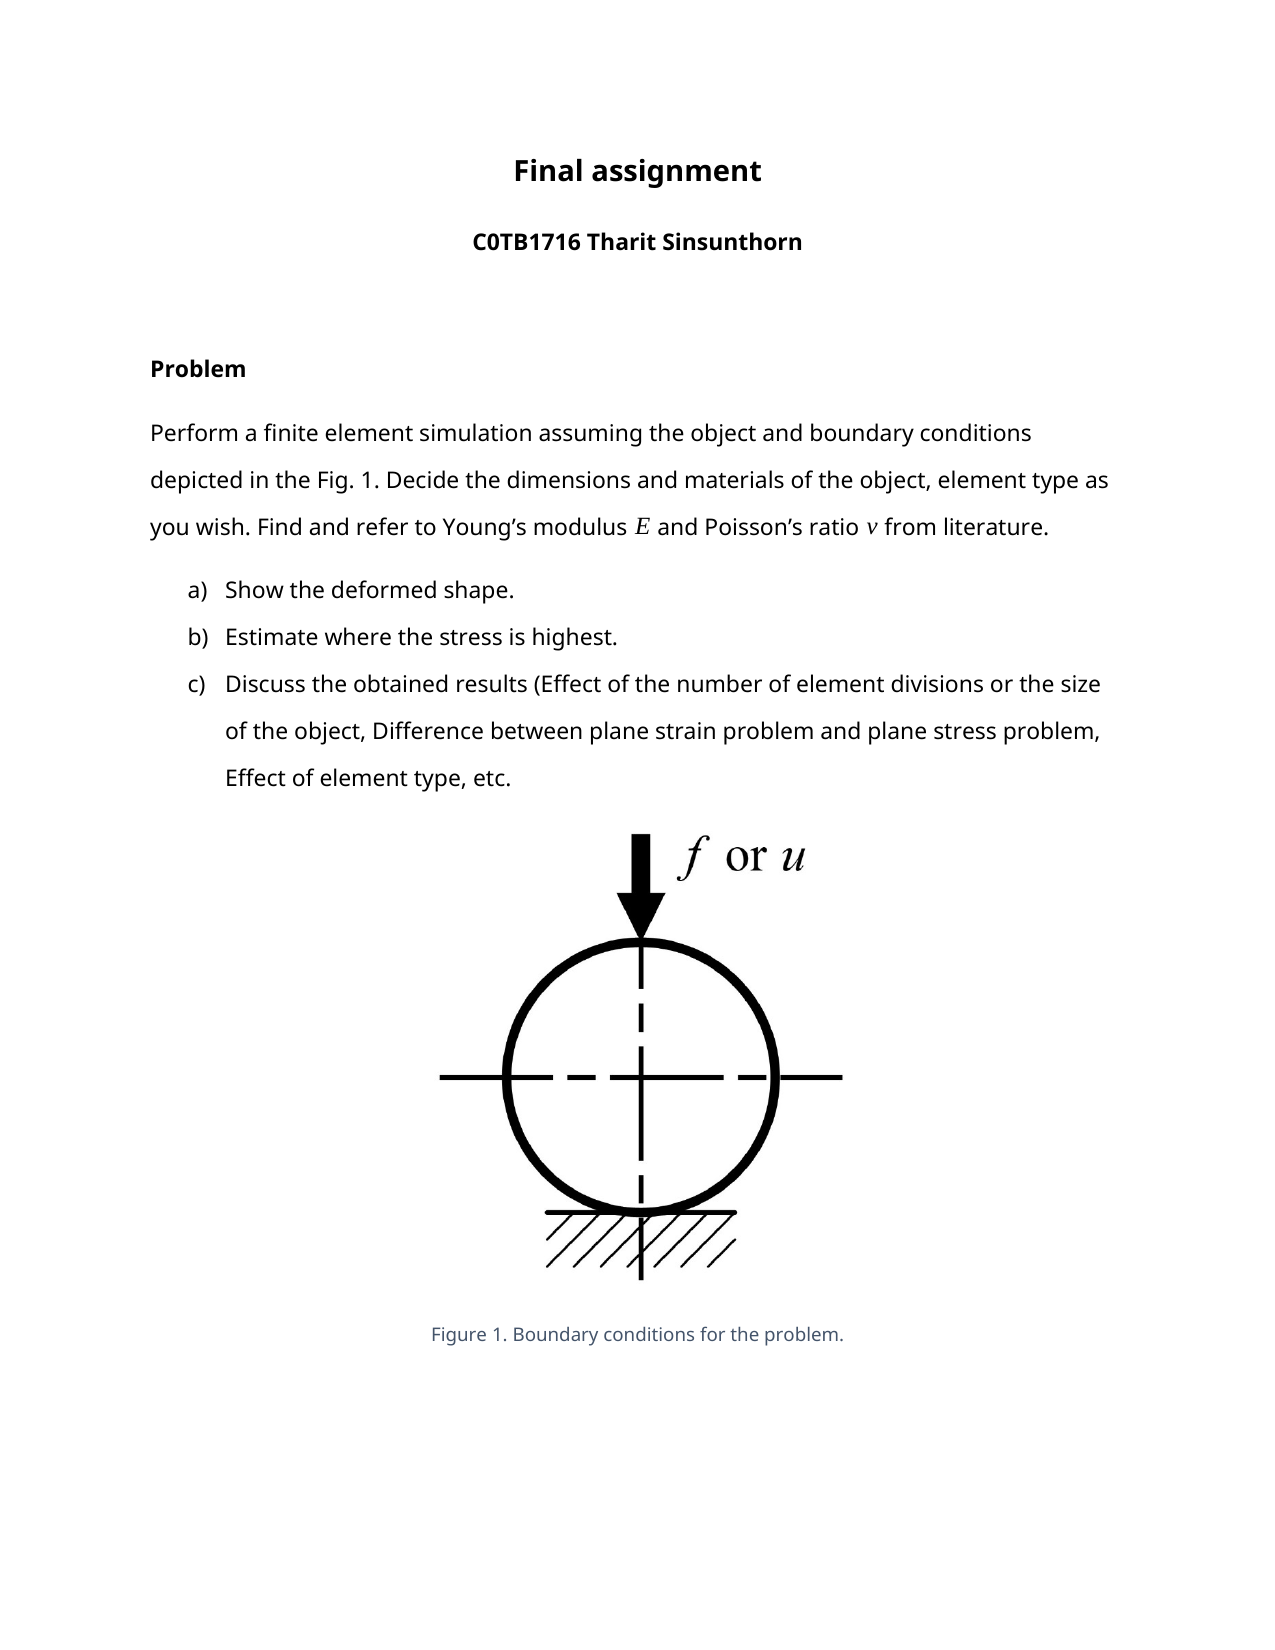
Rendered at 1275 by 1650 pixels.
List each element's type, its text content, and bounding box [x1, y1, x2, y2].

list Discuss the obtained results (Effect of the number of element divisions or the size of the object, Difference between plane strain problem and plane stress problem, Effect of element type, etc. [187, 668, 1125, 793]
text Final assignment [150, 150, 1125, 190]
text Figure 1. Boundary conditions for the problem. [150, 1321, 1125, 1347]
picture [423, 825, 853, 1291]
list Estimate where the stress is highest. [187, 621, 1125, 652]
list Show the deformed shape. [187, 574, 1125, 605]
text Perform a finite element simulation assuming the object and boundary conditions depicted in the Fig. 1. Decide the dimensions and materials of the object, element type as you wish. Find and refer to Young’s modulus and Poisson’s ratio from literature. [150, 417, 1125, 542]
text Problem [150, 353, 1125, 384]
text C0TB1716 Tharit Sinsunthorn [150, 226, 1125, 257]
